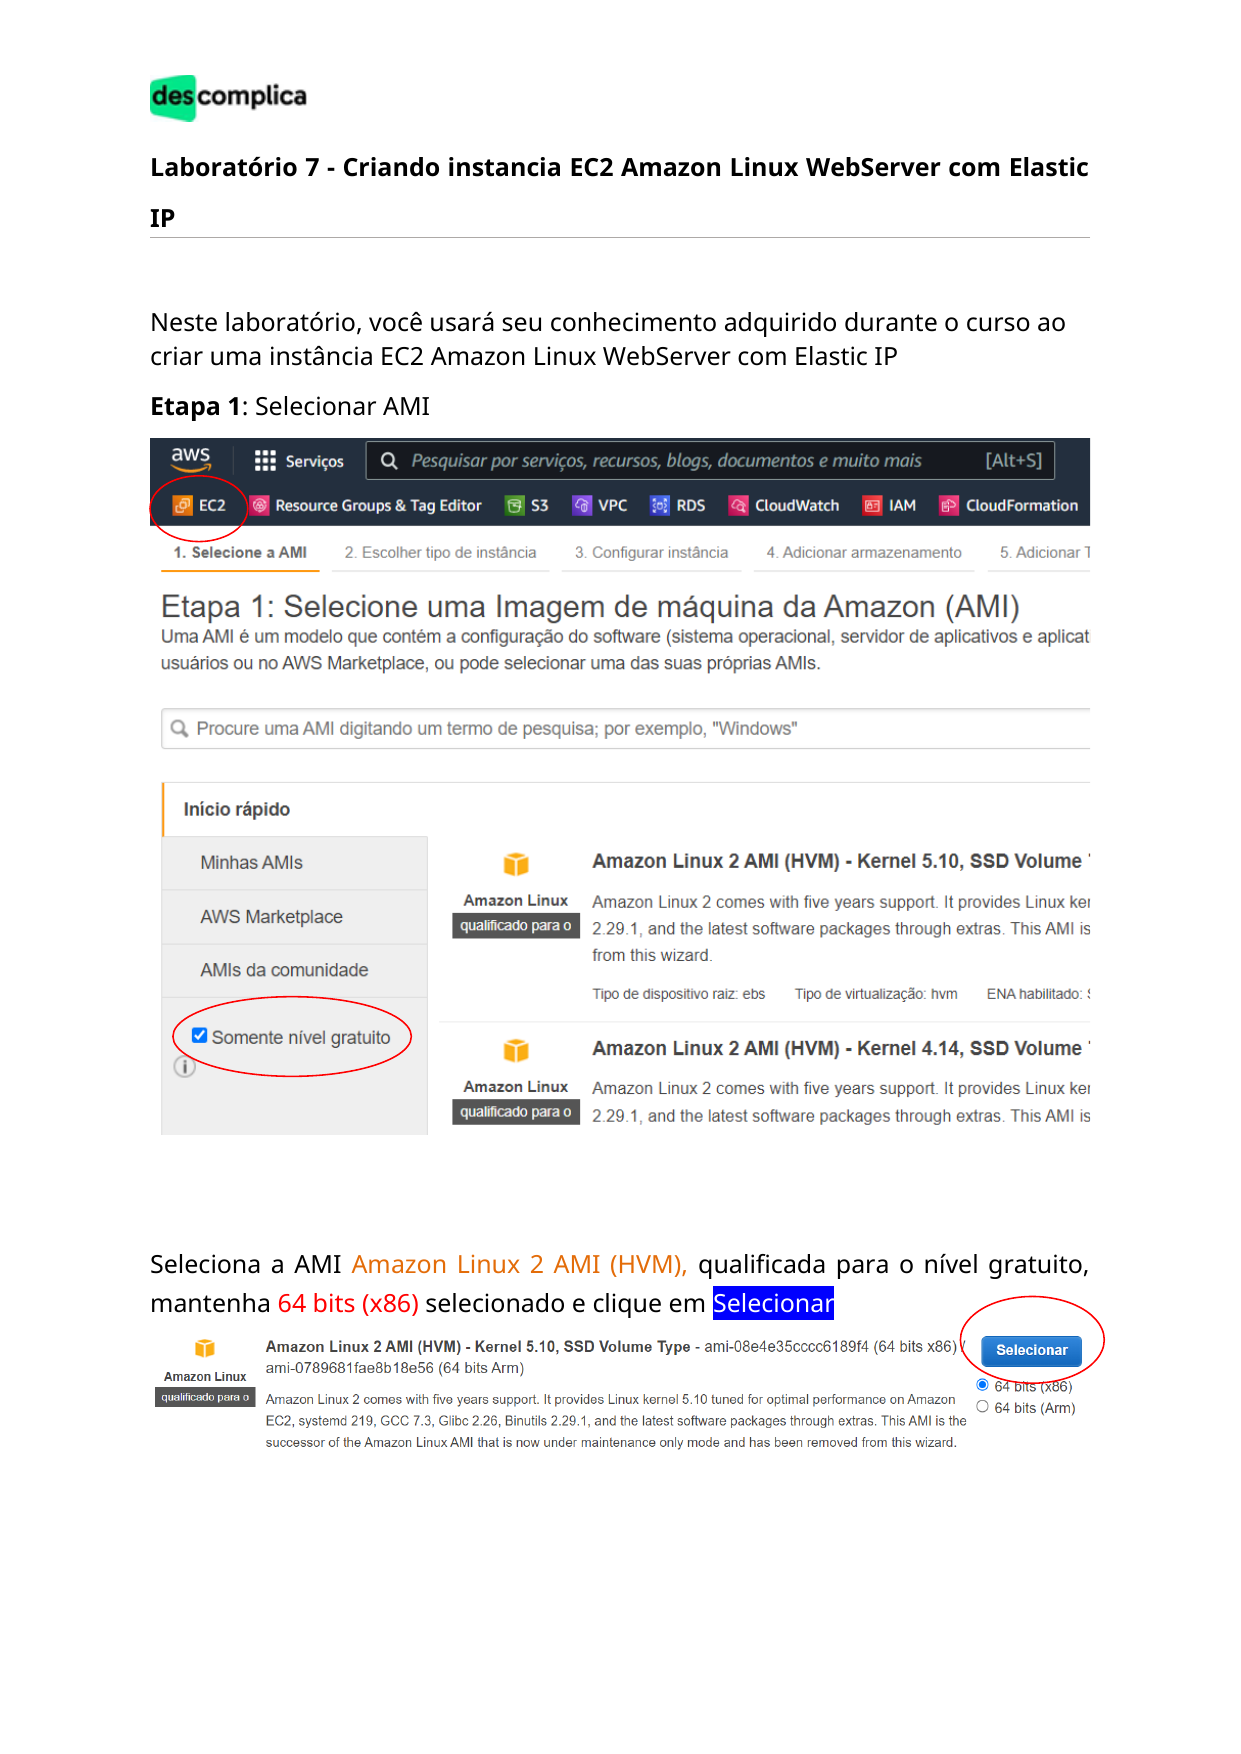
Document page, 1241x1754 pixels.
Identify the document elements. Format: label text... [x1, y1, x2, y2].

subtitle Laboratório 7 - Criando instancia EC2 Amazon Linux WebServer com Elastic IP [150, 150, 1090, 237]
picture [150, 1325, 1091, 1461]
picture [151, 477, 246, 540]
text Seleciona a AMI Amazon Linux 2 AMI (HVM), qualificada para o nível gratuito, mantenha 64 bits (x86) selecionado e clique em Selecionar [150, 1247, 1090, 1320]
text Neste laboratório, você usará seu conhecimento adquirido durante o curso ao criar uma instância EC2 Amazon Linux WebServer com Elastic IP [150, 305, 1090, 373]
text Etapa 1: Selecionar AMI [150, 389, 1090, 423]
picture [150, 438, 1091, 1135]
picture [150, 75, 307, 122]
picture [962, 1325, 1091, 1382]
